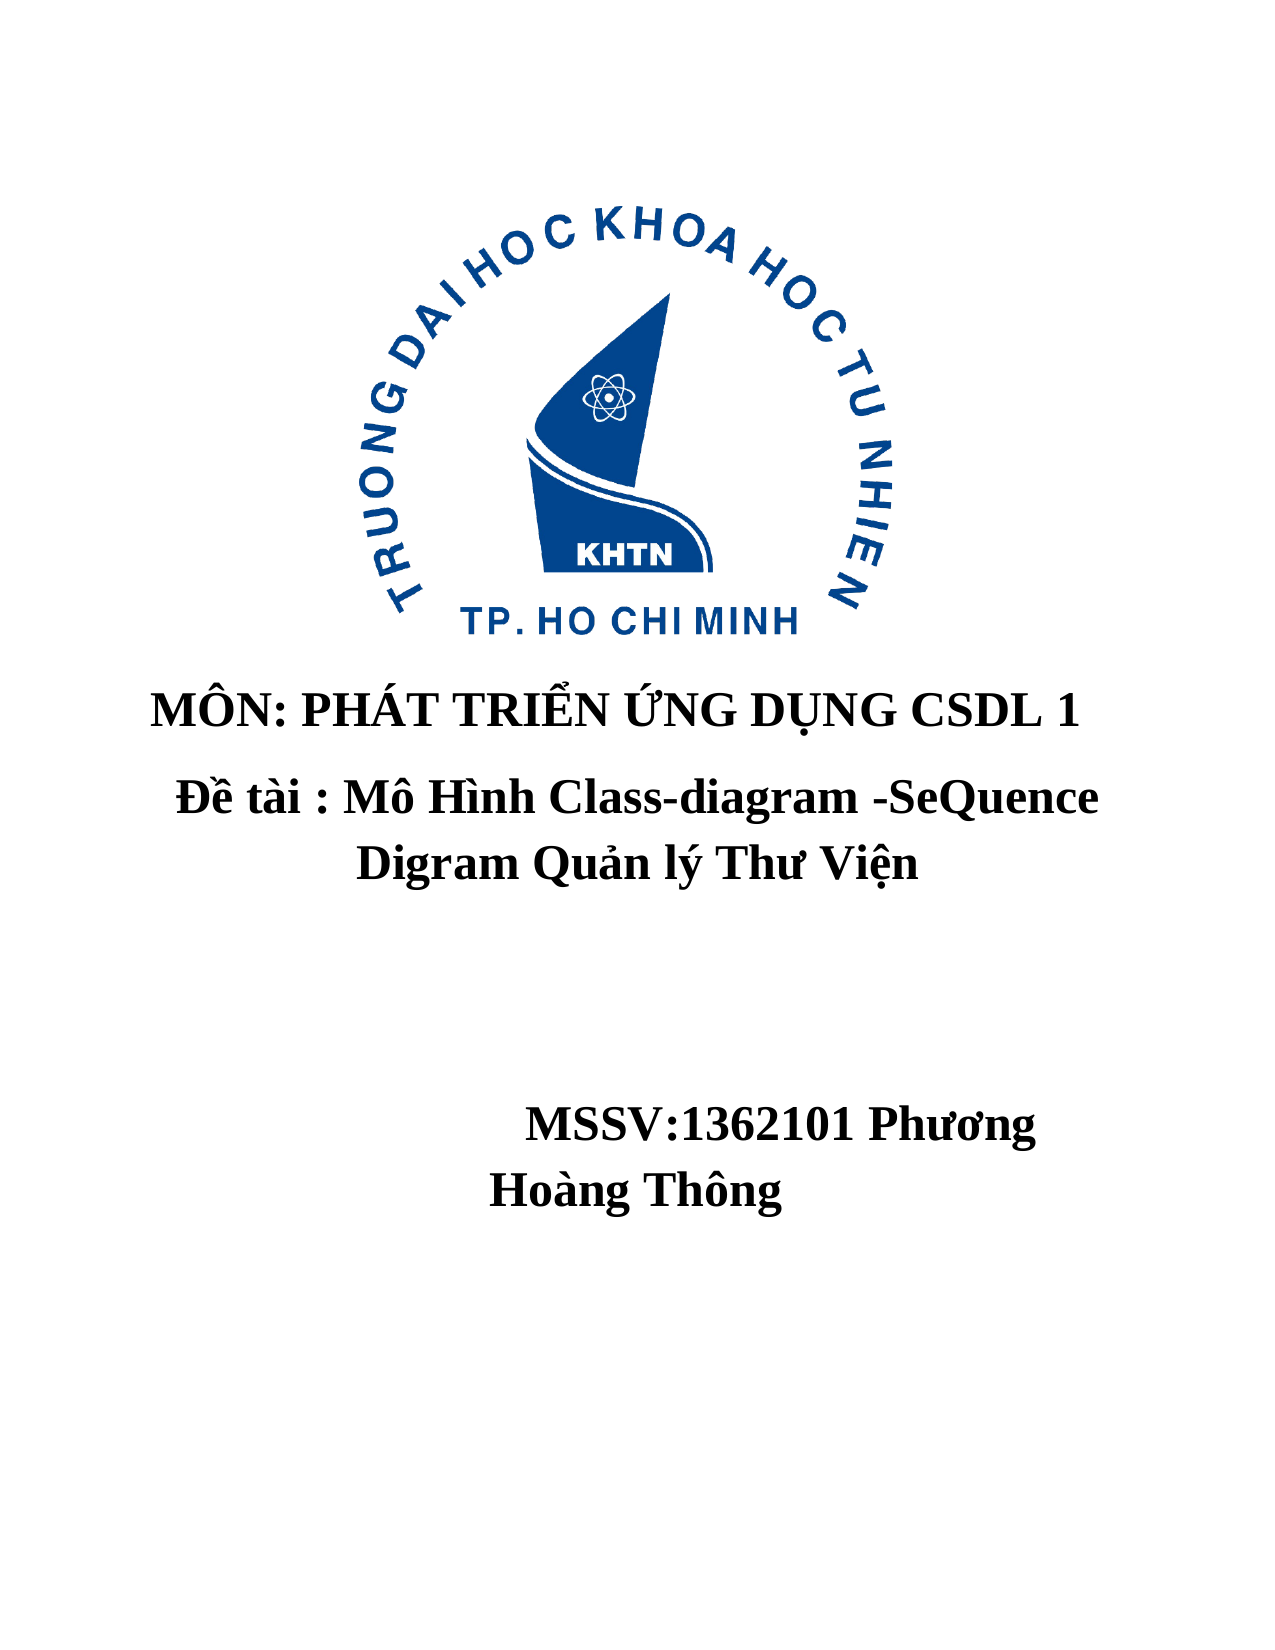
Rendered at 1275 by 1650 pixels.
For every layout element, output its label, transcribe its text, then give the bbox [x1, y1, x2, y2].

picture [348, 206, 893, 635]
text Đề tài : Mô Hình Class-diagram -SeQuence Digram Quản lý Thư Viện [150, 767, 1125, 891]
text MSSV:1362101 Phương Hoàng Thông [150, 1094, 1125, 1217]
text MÔN: PHÁT TRIỂN ỨNG DỤNG CSDL 1 [150, 680, 1125, 738]
